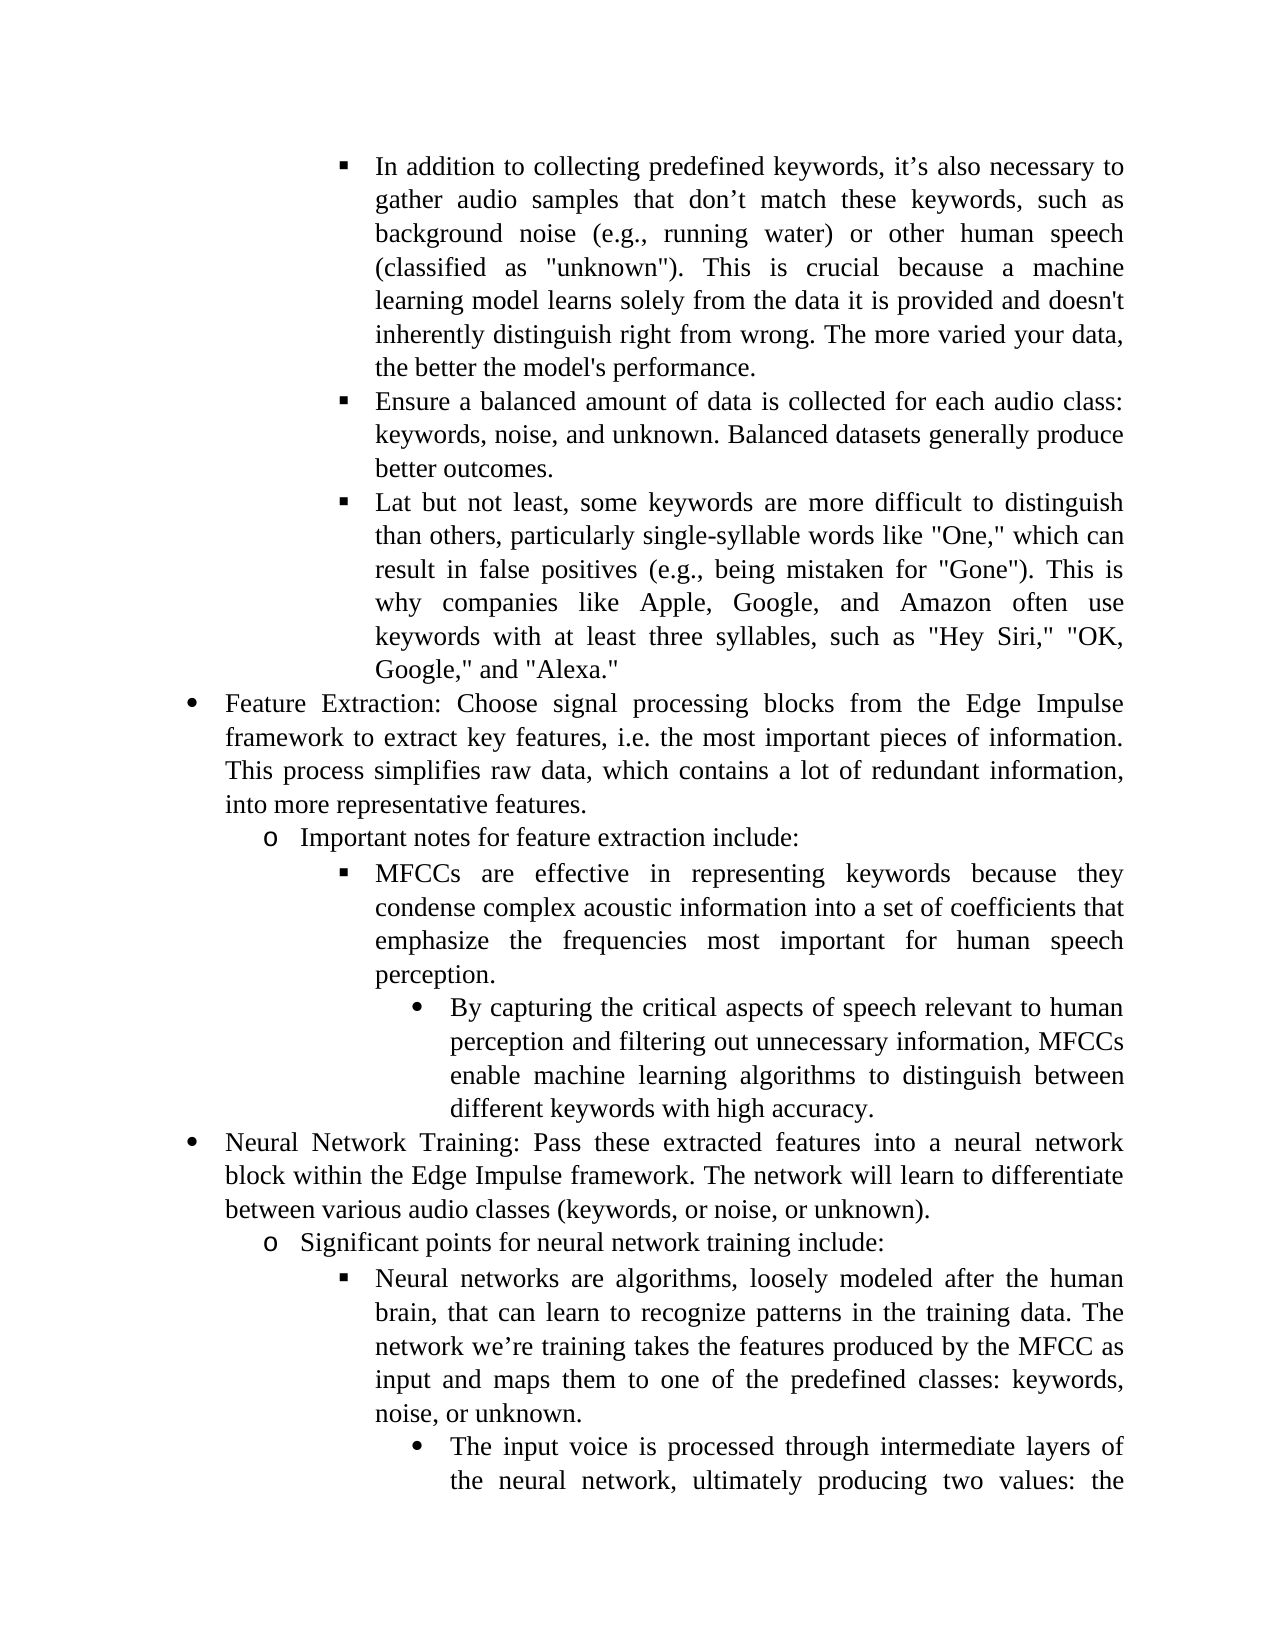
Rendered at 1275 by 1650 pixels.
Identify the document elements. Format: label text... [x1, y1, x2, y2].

list In addition to collecting predefined keywords, it’s also necessary to gather audio samples that don’t match these keywords, such as background noise (e.g., running water) or other human speech (classified as "unknown"). This is crucial because a machine learning model learns solely from the data it is provided and doesn't inherently distinguish right from wrong. The more varied your data, the better the model's performance. [337, 150, 1125, 382]
list Significant points for neural network training include: [262, 1227, 1125, 1260]
list By capturing the critical aspects of speech relevant to human perception and filtering out unnecessary information, MFCCs enable machine learning algorithms to distinguish between different keywords with high accuracy. [412, 992, 1125, 1123]
list Important notes for feature extraction include: [262, 821, 1125, 855]
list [412, 1430, 1125, 1495]
list MFCCs are effective in representing keywords because they condense complex acoustic information into a set of coefficients that emphasize the frequencies most important for human speech perception. [337, 857, 1125, 989]
list Neural Network Training: Pass these extracted features into a neural network block within the Edge Impulse framework. The network will learn to differentiate between various audio classes (keywords, or noise, or unknown). [187, 1126, 1125, 1224]
list Feature Extraction: Choose signal processing blocks from the Edge Impulse framework to extract key features, i.e. the most important pieces of information. This process simplifies raw data, which contains a lot of redundant information, into more representative features. [187, 687, 1125, 819]
list Ensure a balanced amount of data is collected for each audio class: keywords, noise, and unknown. Balanced datasets generally produce better outcomes. [337, 385, 1125, 483]
list Lat but not least, some keywords are more difficult to distinguish than others, particularly single-syllable words like "One," which can result in false positives (e.g., being mistaken for "Gone"). This is why companies like Apple, Google, and Amazon often use keywords with at least three syllables, such as "Hey Siri," "OK, Google," and "Alexa." [337, 486, 1125, 684]
list Neural networks are algorithms, loosely modeled after the human brain, that can learn to recognize patterns in the training data. The network we’re training takes the features produced by the MFCC as input and maps them to one of the predefined classes: keywords, noise, or unknown. [337, 1263, 1125, 1428]
